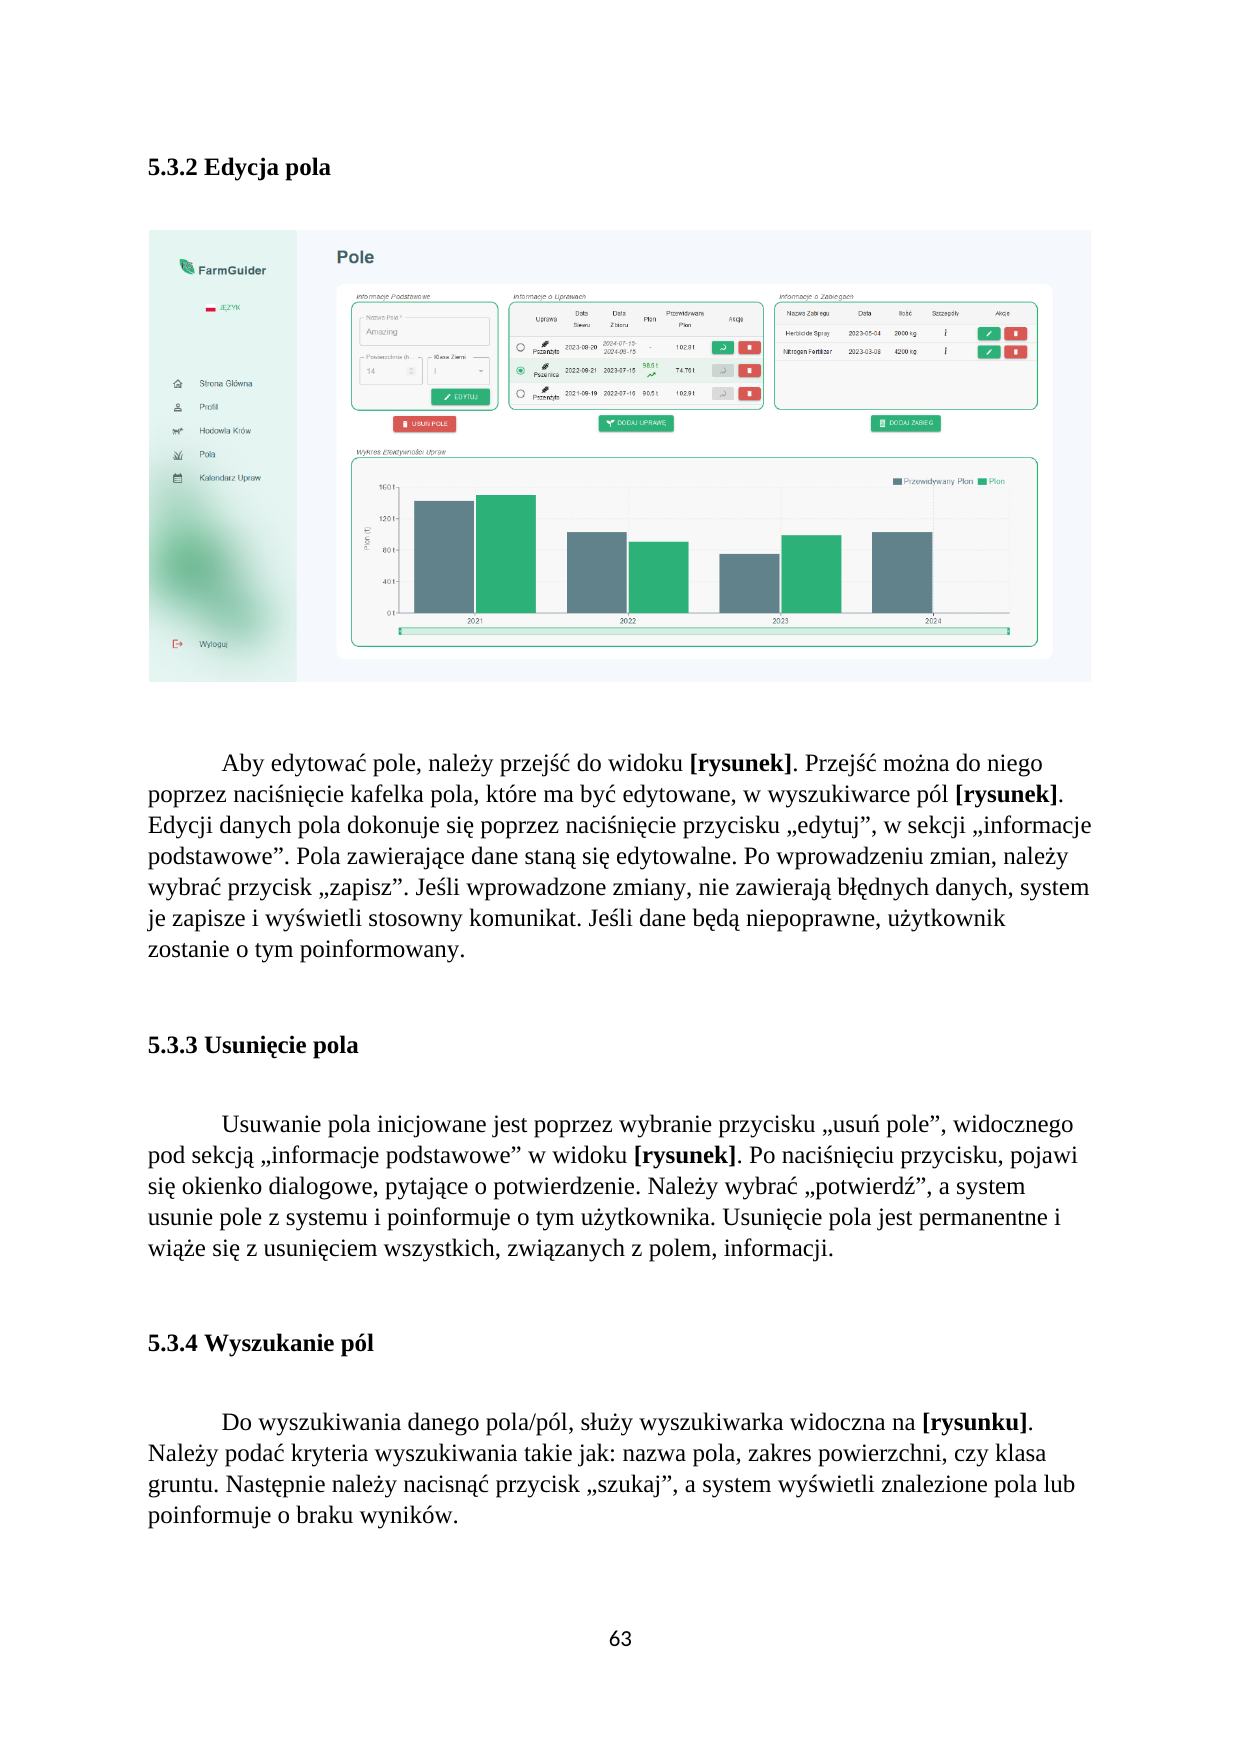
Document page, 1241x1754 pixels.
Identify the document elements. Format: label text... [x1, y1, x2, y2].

subtitle 5.3.2 Edycja pola [148, 152, 1093, 181]
picture [149, 230, 1092, 682]
text Aby edytować pole, należy przejść do widoku [rysunek]. Przejść można do niego poprzez naciśnięcie kafelka pola, które ma być edytowane, w wyszukiwarce pól [rysunek]. Edycji danych pola dokonuje się poprzez naciśnięcie przycisku „edytuj”, w sekcji „informacje podstawowe”. Pola zawierające dane staną się edytowalne. Po wprowadzeniu zmian, należy wybrać przycisk „zapisz”. Jeśli wprowadzone zmiany, nie zawierają błędnych danych, system je zapisze i wyświetli stosowny komunikat. Jeśli dane będą niepoprawne, użytkownik zostanie o tym poinformowany. [148, 748, 1093, 963]
text Usuwanie pola inicjowane jest poprzez wybranie przycisku „usuń pole”, widocznego pod sekcją „informacje podstawowe” w widoku [rysunek]. Po naciśnięciu przycisku, pojawi się okienko dialogowe, pytające o potwierdzenie. Należy wybrać „potwierdź”, a system usunie pole z systemu i poinformuje o tym użytkownika. Usunięcie pola jest permanentne i wiąże się z usunięciem wszystkich, związanych z polem, informacji. [148, 1109, 1093, 1262]
text Do wyszukiwania danego pola/pól, służy wyszukiwarka widoczna na [rysunku]. Należy podać kryteria wyszukiwania takie jak: nazwa pola, zakres powierzchni, czy klasa gruntu. Następnie należy nacisnąć przycisk „szukaj”, a system wyświetli znalezione pola lub poinformuje o braku wyników. [148, 1407, 1093, 1529]
subtitle 5.3.4 Wyszukanie pól [148, 1328, 1093, 1357]
subtitle 5.3.3 Usunięcie pola [148, 1030, 1093, 1059]
